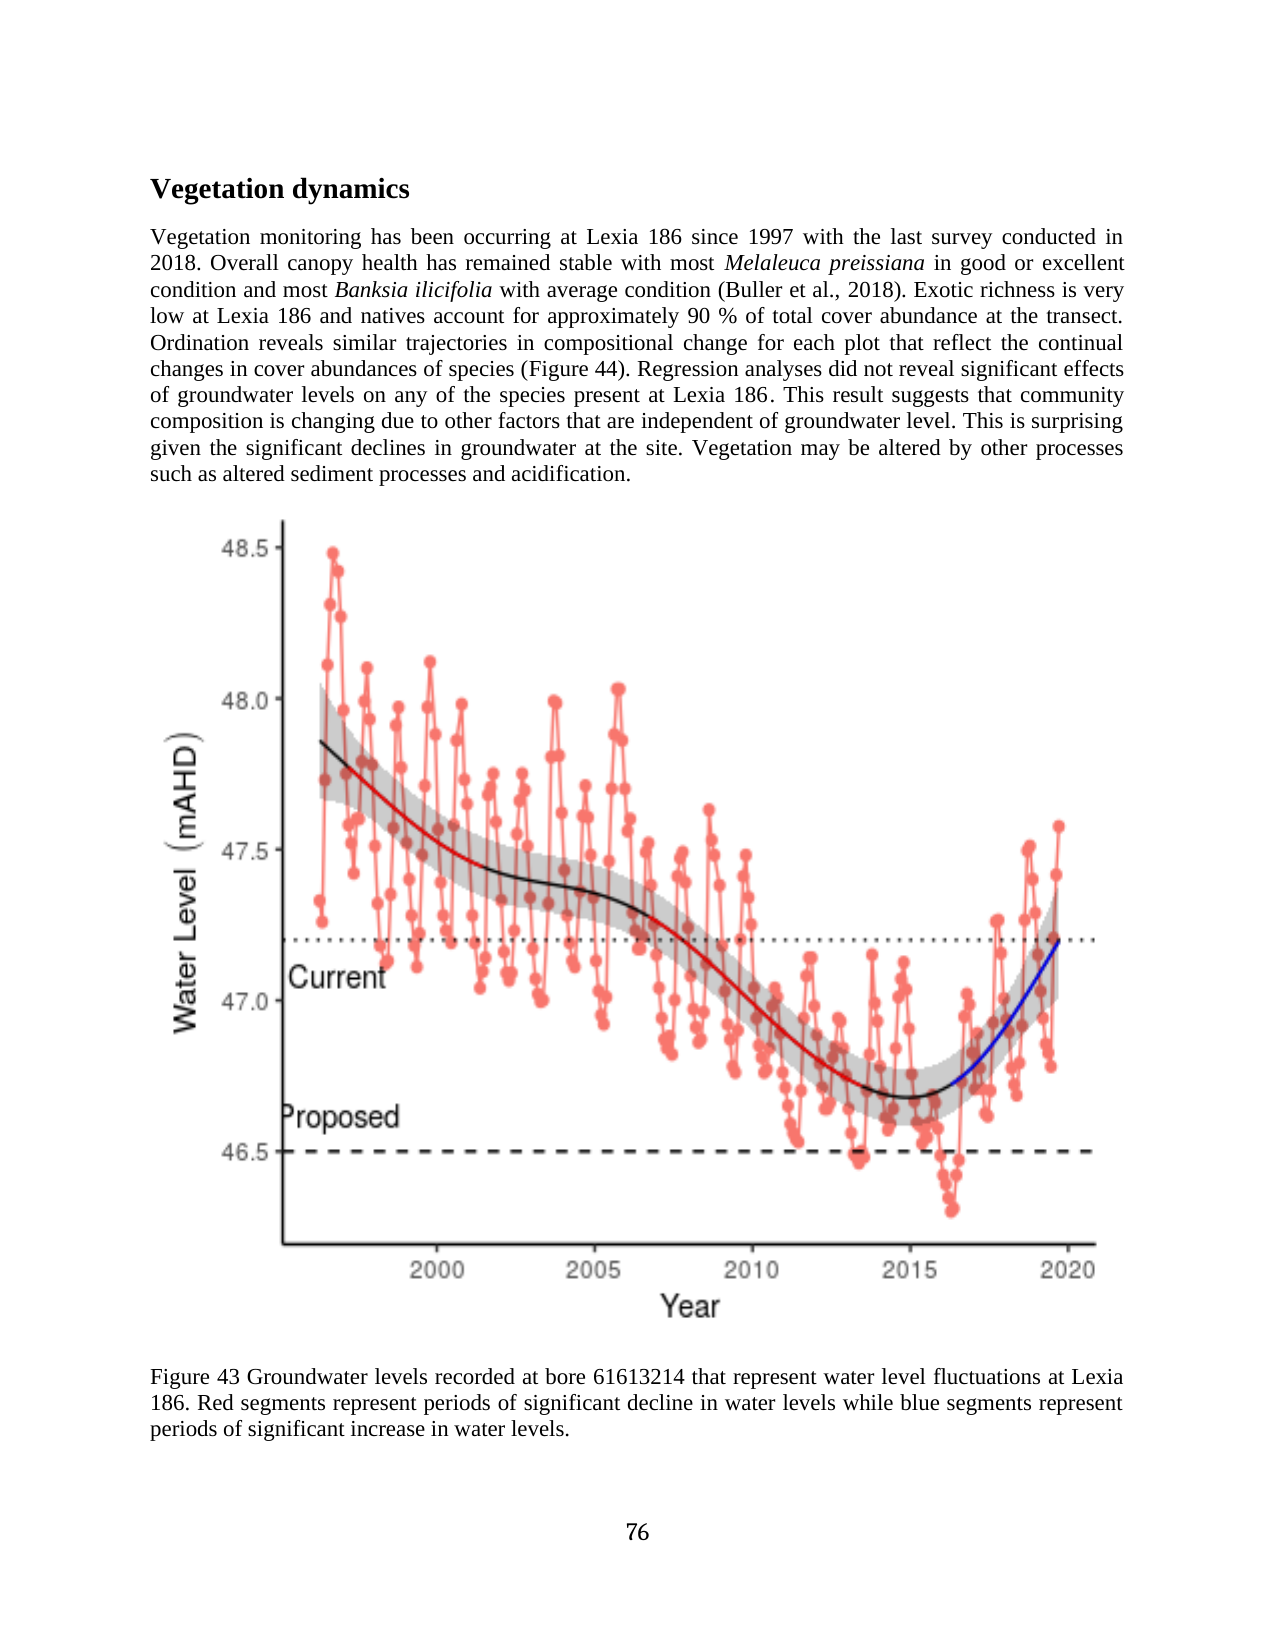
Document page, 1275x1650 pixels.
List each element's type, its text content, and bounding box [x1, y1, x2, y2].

picture [150, 505, 1111, 1342]
subtitle Vegetation dynamics [150, 171, 1125, 204]
text Figure 43 Groundwater levels recorded at bore 61613214 that represent water level fluctuations at Lexia 186. Red segments represent periods of significant decline in water levels while blue segments represent periods of significant increase in water levels. [150, 1363, 1125, 1442]
text Vegetation monitoring has been occurring at Lexia 186 since 1997 with the last survey conducted in 2018. Overall canopy health has remained stable with most Melaleuca preissiana in good or excellent condition and most Banksia ilicifolia with average condition (Buller et al., 2018). Exotic richness is very low at Lexia 186 and natives account for approximately 90 % of total cover abundance at the transect. Ordination reveals similar trajectories in compositional change for each plot that reflect the continual changes in cover abundances of species (Figure 44). Regression analyses did not reveal significant effects of groundwater levels on any of the species present at Lexia 186. This result suggests that community composition is changing due to other factors that are independent of groundwater level. This is surprising given the significant declines in groundwater at the site. Vegetation may be altered by other processes such as altered sediment processes and acidification. [150, 223, 1125, 487]
